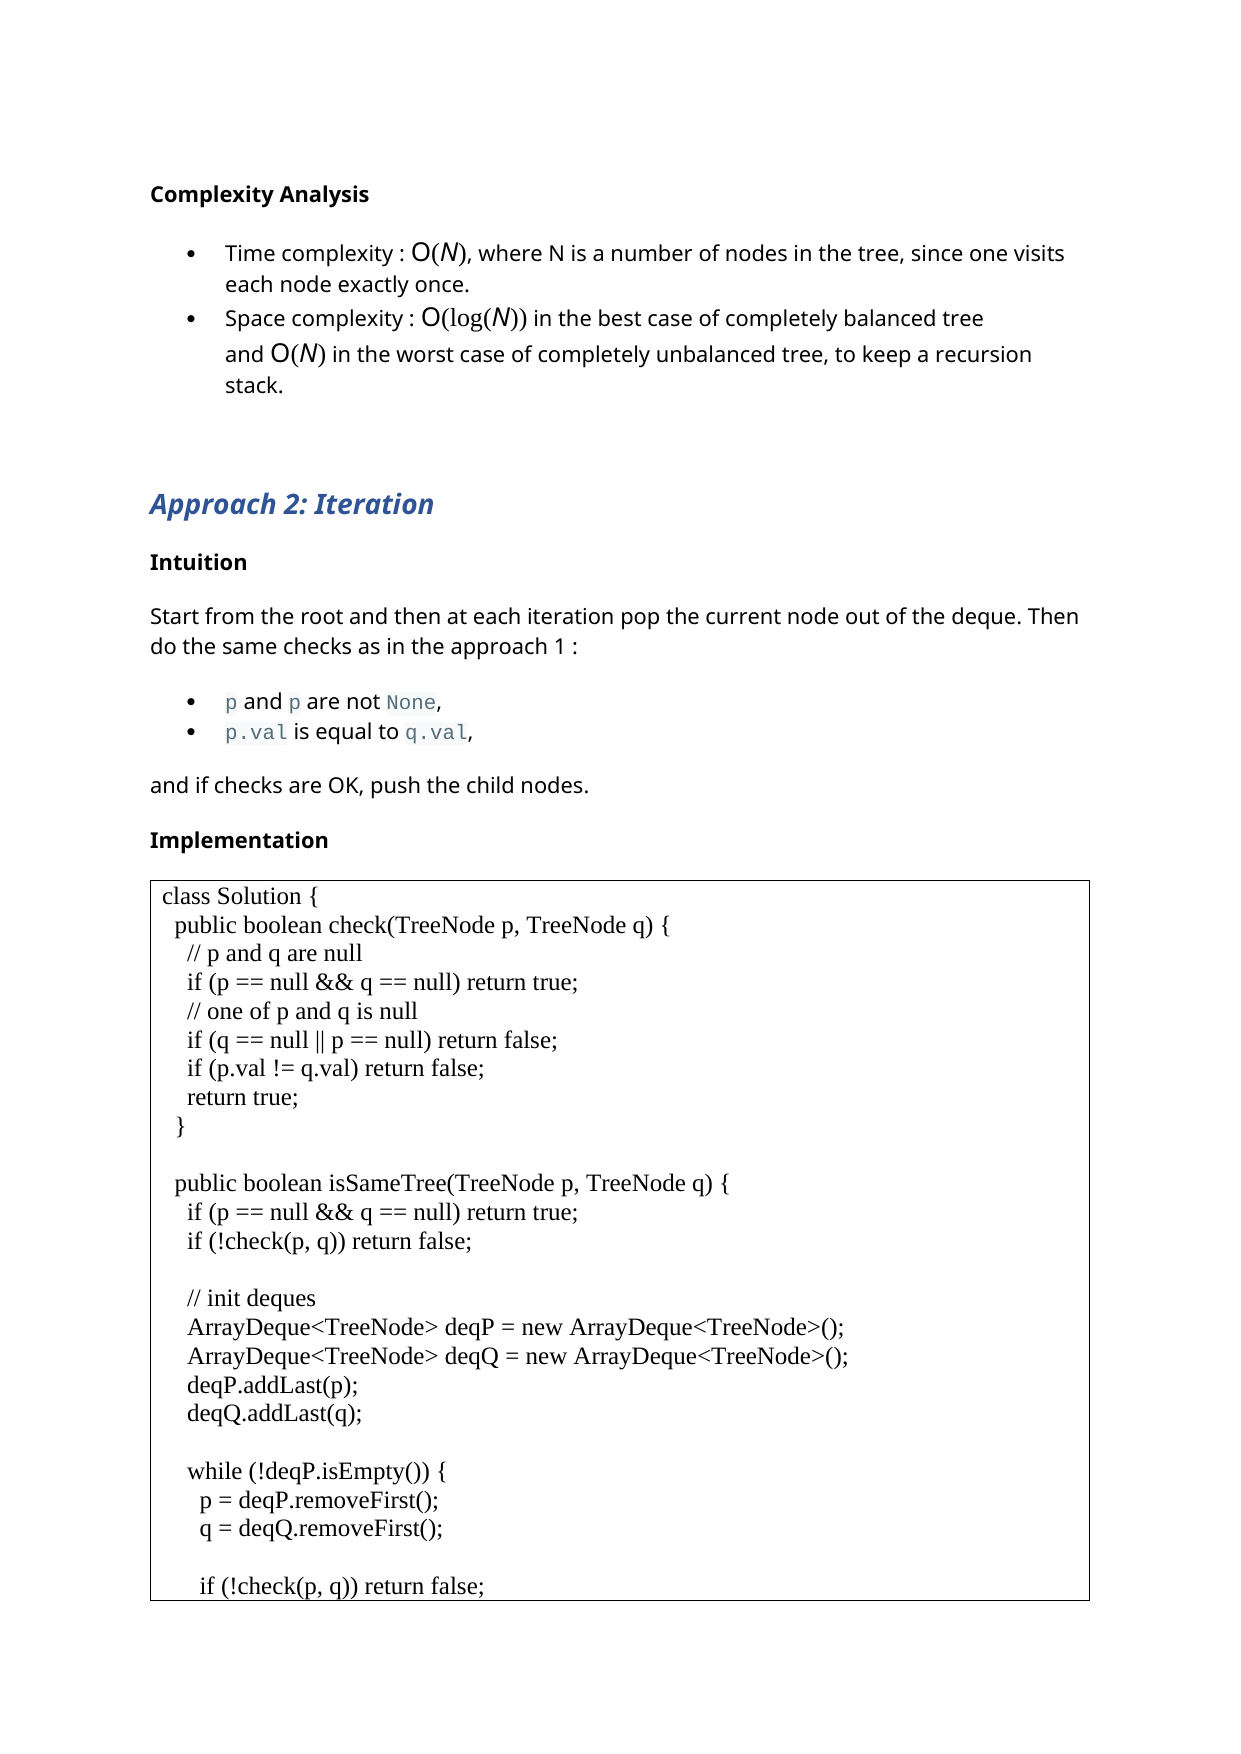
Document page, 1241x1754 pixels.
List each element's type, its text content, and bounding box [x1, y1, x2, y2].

list Space complexity : O(log(N)) in the best case of completely balanced tree and O(N) in the worst case of completely unbalanced tree, to keep a recursion stack. [187, 299, 1090, 400]
text Start from the root and then at each iteration pop the current node out of the deque. Then do the same checks as in the approach 1 : [150, 601, 1090, 661]
text Implementation [150, 825, 1090, 855]
list Time complexity : O(N), where N is a number of nodes in the tree, since one visits each node exactly once. [187, 233, 1090, 299]
text Complexity Analysis [150, 179, 1090, 208]
list p and p are not None, [187, 686, 1090, 716]
text and if checks are OK, push the child nodes. [150, 770, 1090, 800]
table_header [151, 881, 1089, 1600]
subtitle Approach 2: Iteration [150, 485, 1090, 523]
list p.val is equal to q.val, [187, 716, 1090, 745]
text Intuition [150, 546, 1090, 576]
